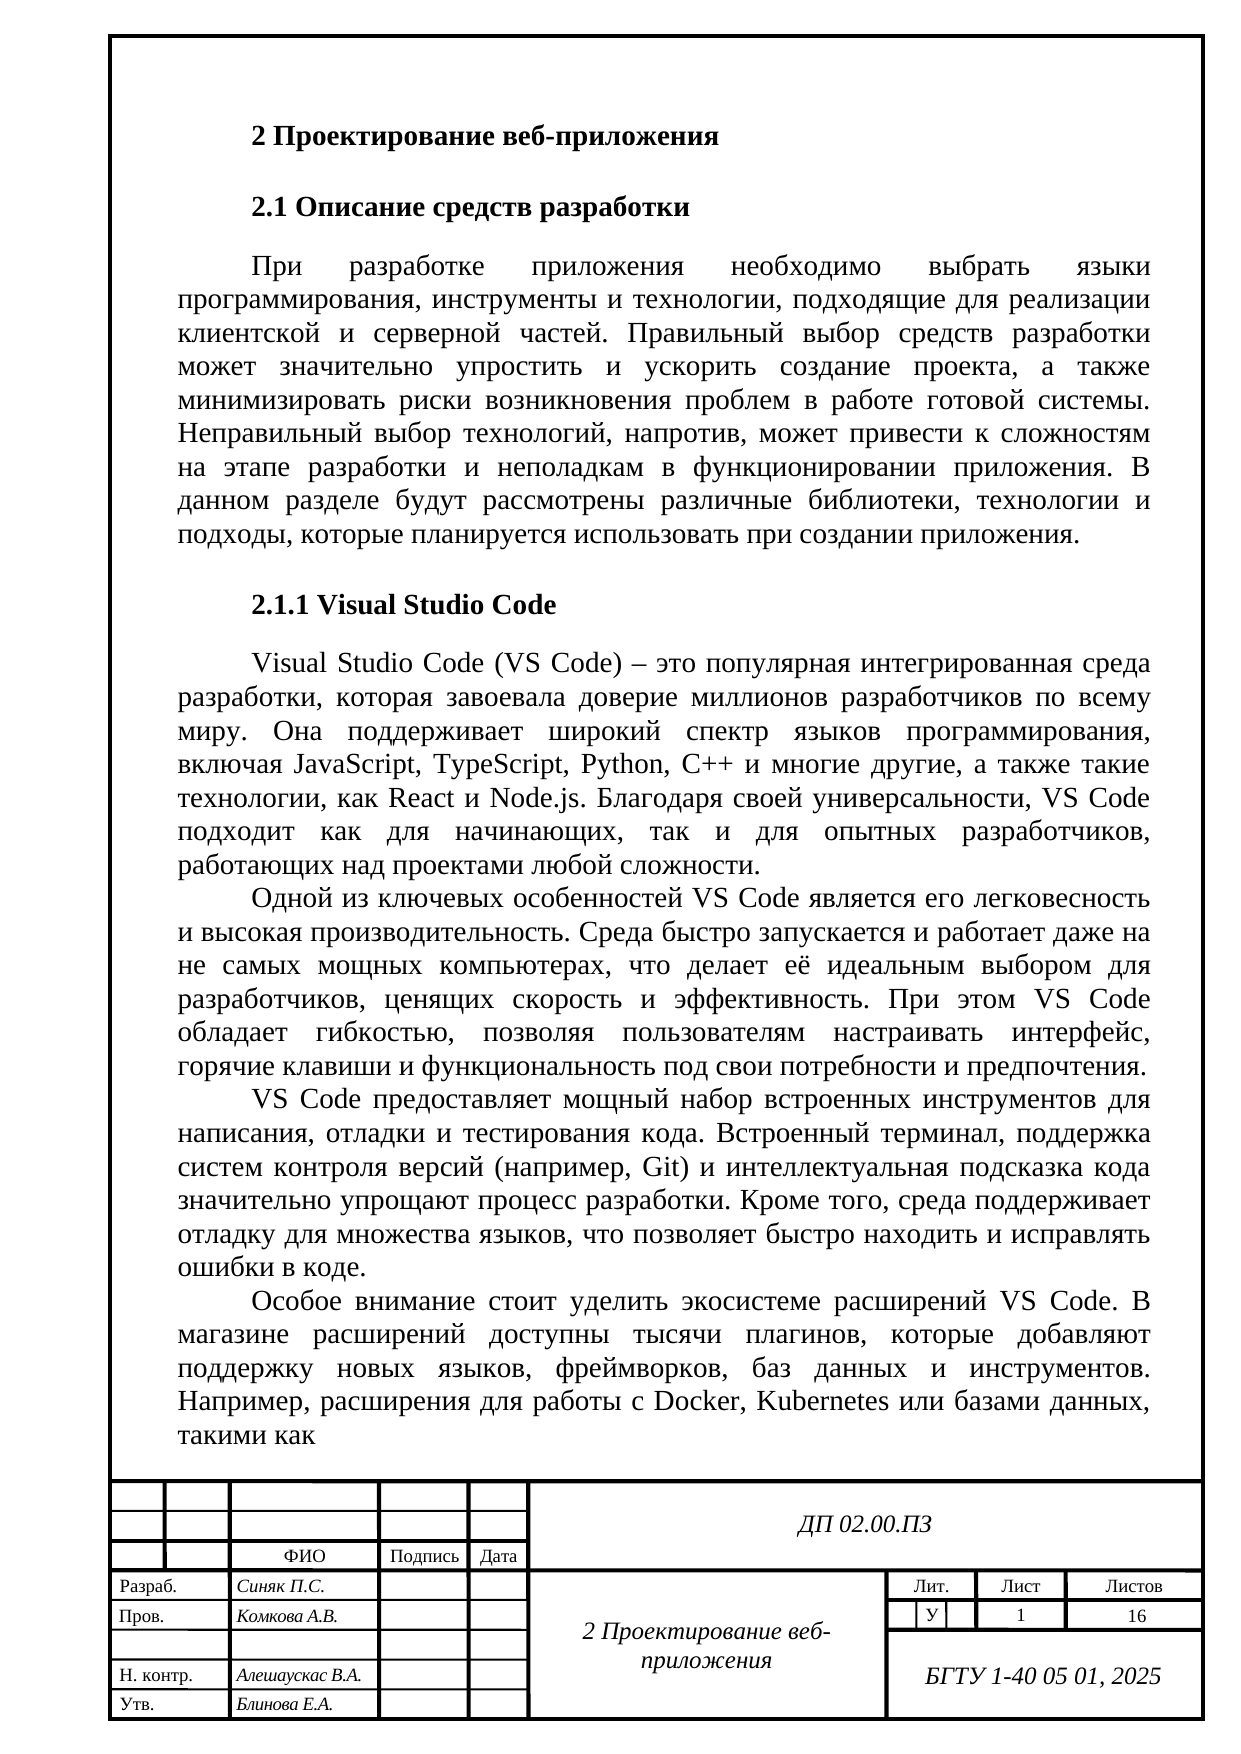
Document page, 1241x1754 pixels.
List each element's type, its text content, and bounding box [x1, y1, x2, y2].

text Одной из ключевых особенностей VS Code является его легковесность и высокая производительность. Среда быстро запускается и работает даже на не самых мощных компьютерах, что делает её идеальным выбором для разработчиков, ценящих скорость и эффективность. При этом VS Code обладает гибкостью, позволяя пользователям настраивать интерфейс, горячие клавиши и функциональность под свои потребности и предпочтения. [177, 880, 1152, 1082]
text Особое внимание стоит уделить экосистеме расширений VS Code. В магазине расширений доступны тысячи плагинов, которые добавляют поддержку новых языков, фреймворков, баз данных и инструментов. Например, расширения для работы с Docker, Kubernetes или базами данных, такими как [177, 1283, 1152, 1451]
text VS Code предоставляет мощный набор встроенных инструментов для написания, отладки и тестирования кода. Встроенный терминал, поддержка систем контроля версий (например, Git) и интеллектуальная подсказка кода значительно упрощают процесс разработки. Кроме того, среда поддерживает отладку для множества языков, что позволяет быстро находить и исправлять ошибки в коде. [177, 1082, 1152, 1283]
text Visual Studio Code (VS Code) – это популярная интегрированная среда разработки, которая завоевала доверие миллионов разработчиков по всему миру. Она поддерживает широкий спектр языков программирования, включая JavaScript, TypeScript, Python, C++ и многие другие, а также такие технологии, как React и Node.js. Благодаря своей универсальности, VS Code подходит как для начинающих, так и для опытных разработчиков, работающих над проектами любой сложности. [177, 646, 1152, 880]
text Проектирование веб-приложения [177, 118, 1152, 152]
list Описание средств разработки [177, 189, 1152, 223]
text При разработке приложения необходимо выбрать языки программирования, инструменты и технологии, подходящие для реализации клиентской и серверной частей. Правильный выбор средств разработки может значительно упростить и ускорить создание проекта, а также минимизировать риски возникновения проблем в работе готовой системы. Неправильный выбор технологий, напротив, может привести к сложностям на этапе разработки и неполадкам в функционировании приложения. В данном разделе будут рассмотрены различные библиотеки, технологии и подходы, которые планируется использовать при создании приложения. [177, 248, 1152, 549]
list Visual Studio Code [177, 587, 1152, 621]
